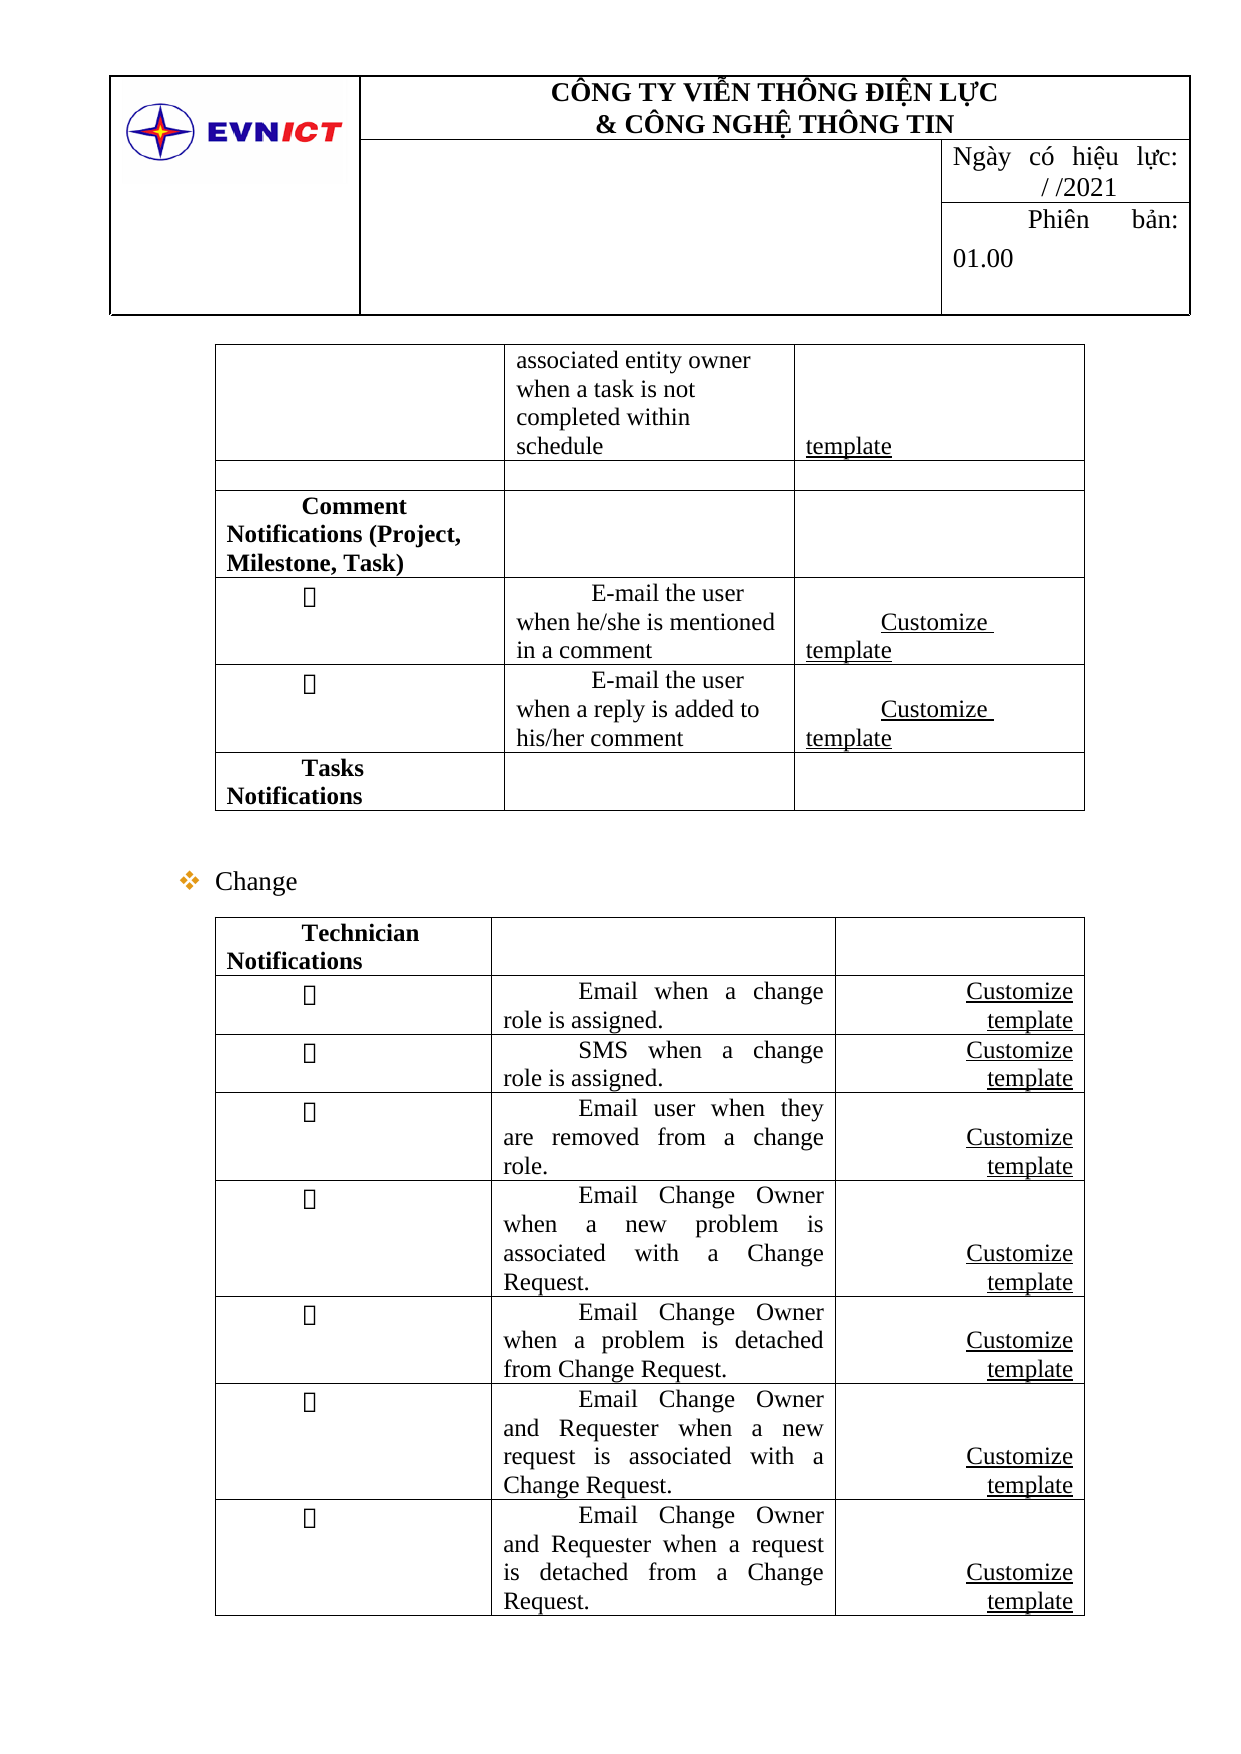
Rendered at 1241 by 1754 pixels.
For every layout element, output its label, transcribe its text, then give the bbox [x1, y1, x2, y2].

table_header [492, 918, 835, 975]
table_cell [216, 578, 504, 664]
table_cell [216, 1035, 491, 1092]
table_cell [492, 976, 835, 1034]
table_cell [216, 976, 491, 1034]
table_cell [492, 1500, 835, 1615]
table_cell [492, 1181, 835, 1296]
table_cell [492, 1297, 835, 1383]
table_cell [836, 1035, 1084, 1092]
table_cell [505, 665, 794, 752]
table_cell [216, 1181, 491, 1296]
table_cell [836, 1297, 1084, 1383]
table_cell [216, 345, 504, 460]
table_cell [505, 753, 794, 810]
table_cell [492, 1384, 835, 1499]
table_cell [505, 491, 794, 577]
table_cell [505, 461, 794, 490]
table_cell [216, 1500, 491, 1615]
picture [122, 77, 348, 187]
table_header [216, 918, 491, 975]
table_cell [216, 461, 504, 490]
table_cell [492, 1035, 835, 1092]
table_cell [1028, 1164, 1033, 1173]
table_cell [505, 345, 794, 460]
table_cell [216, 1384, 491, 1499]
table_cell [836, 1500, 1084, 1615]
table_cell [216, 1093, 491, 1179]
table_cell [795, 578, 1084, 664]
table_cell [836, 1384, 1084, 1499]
list Change [177, 865, 1122, 896]
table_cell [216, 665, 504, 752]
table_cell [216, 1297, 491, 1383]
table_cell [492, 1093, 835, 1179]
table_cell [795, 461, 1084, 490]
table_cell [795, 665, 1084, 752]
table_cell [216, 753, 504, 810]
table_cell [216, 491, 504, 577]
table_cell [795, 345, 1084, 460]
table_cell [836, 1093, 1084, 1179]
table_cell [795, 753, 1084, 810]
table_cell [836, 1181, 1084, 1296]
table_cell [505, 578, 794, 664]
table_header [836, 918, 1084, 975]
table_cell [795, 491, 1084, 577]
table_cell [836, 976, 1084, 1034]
